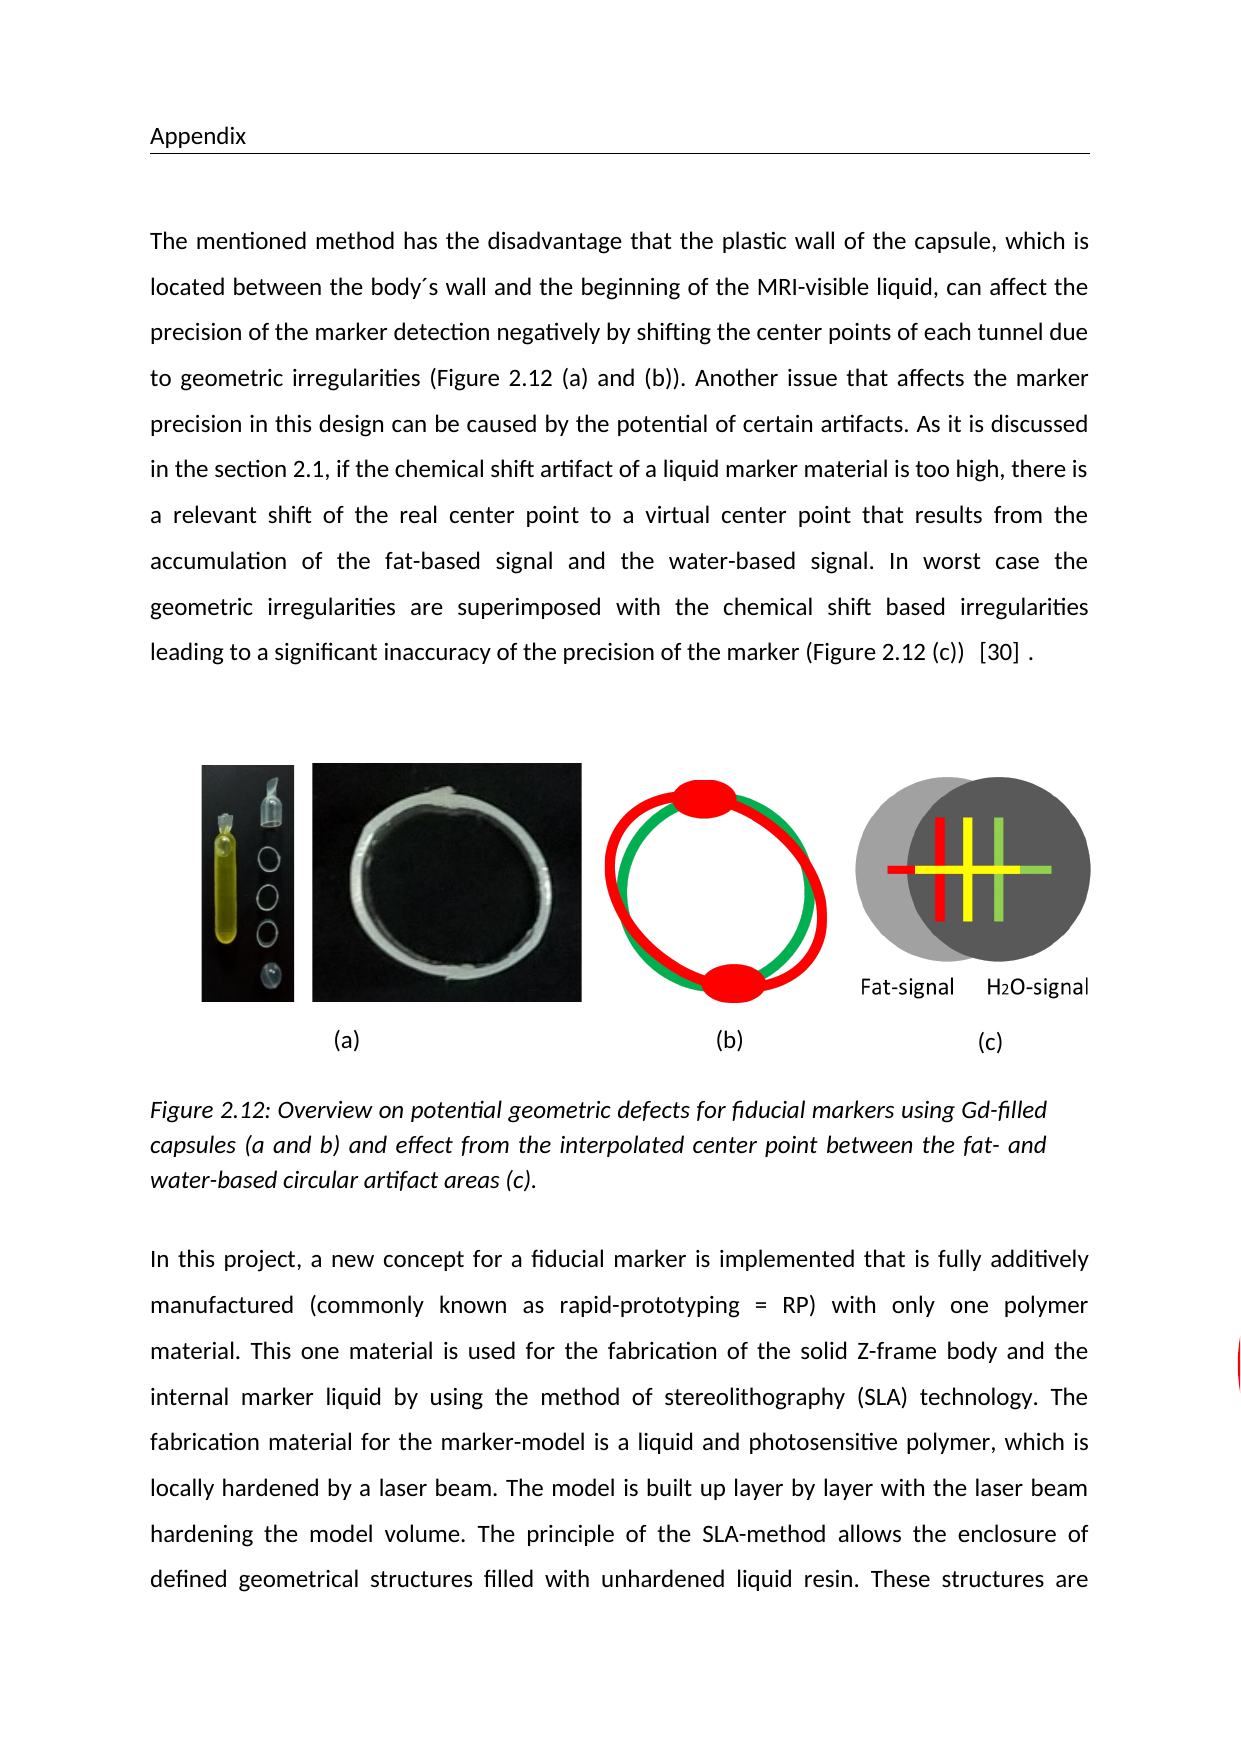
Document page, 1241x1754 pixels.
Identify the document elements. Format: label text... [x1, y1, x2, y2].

picture [201, 765, 295, 1002]
text The mentioned method has the disadvantage that the plastic wall of the capsule, which is located between the body´s wall and the beginning of the MRI-visible liquid, can affect the precision of the marker detection negatively by shifting the center points of each tunnel due to geometric irregularities (Figure 2.12 (a) and (b)). Another issue that affects the marker precision in this design can be caused by the potential of certain artifacts. As it is discussed in the section 2.1, if the chemical shift artifact of a liquid marker material is too high, there is a relevant shift of the real center point to a virtual center point that results from the accumulation of the fat-based signal and the water-based signal. In worst case the geometric irregularities are superimposed with the chemical shift based irregularities leading to a significant inaccuracy of the precision of the marker (Figure 2.12 (c)) . [150, 225, 1090, 667]
picture [845, 777, 1104, 1015]
picture [604, 780, 827, 1003]
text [150, 1243, 1090, 1594]
picture [312, 763, 582, 1002]
